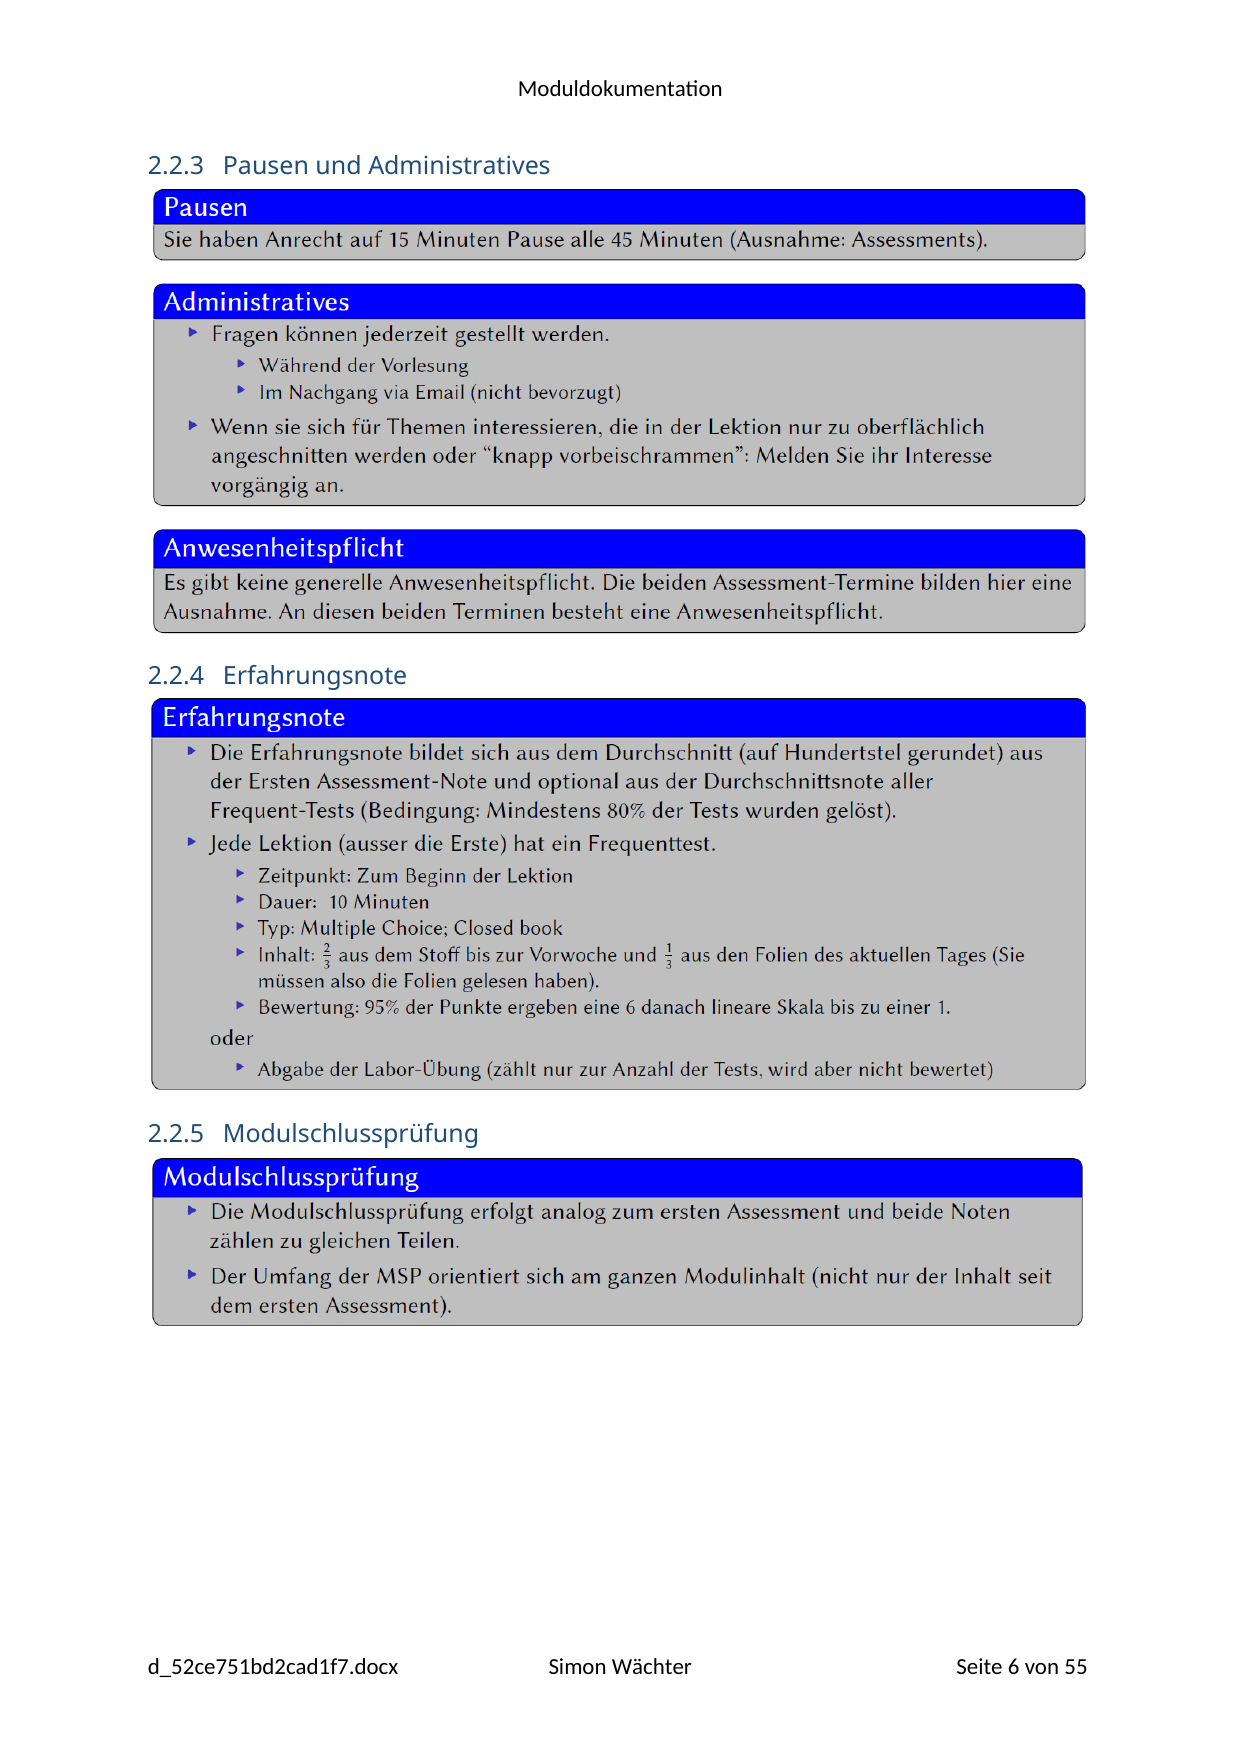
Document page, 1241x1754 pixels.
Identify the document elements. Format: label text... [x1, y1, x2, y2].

picture [147, 694, 1093, 1097]
subtitle Modulschlussprüfung [148, 1116, 1093, 1150]
picture [147, 184, 1093, 639]
subtitle Erfahrungsnote [148, 658, 1093, 692]
picture [147, 1152, 1093, 1333]
subtitle Pausen und Administratives [148, 148, 1093, 182]
